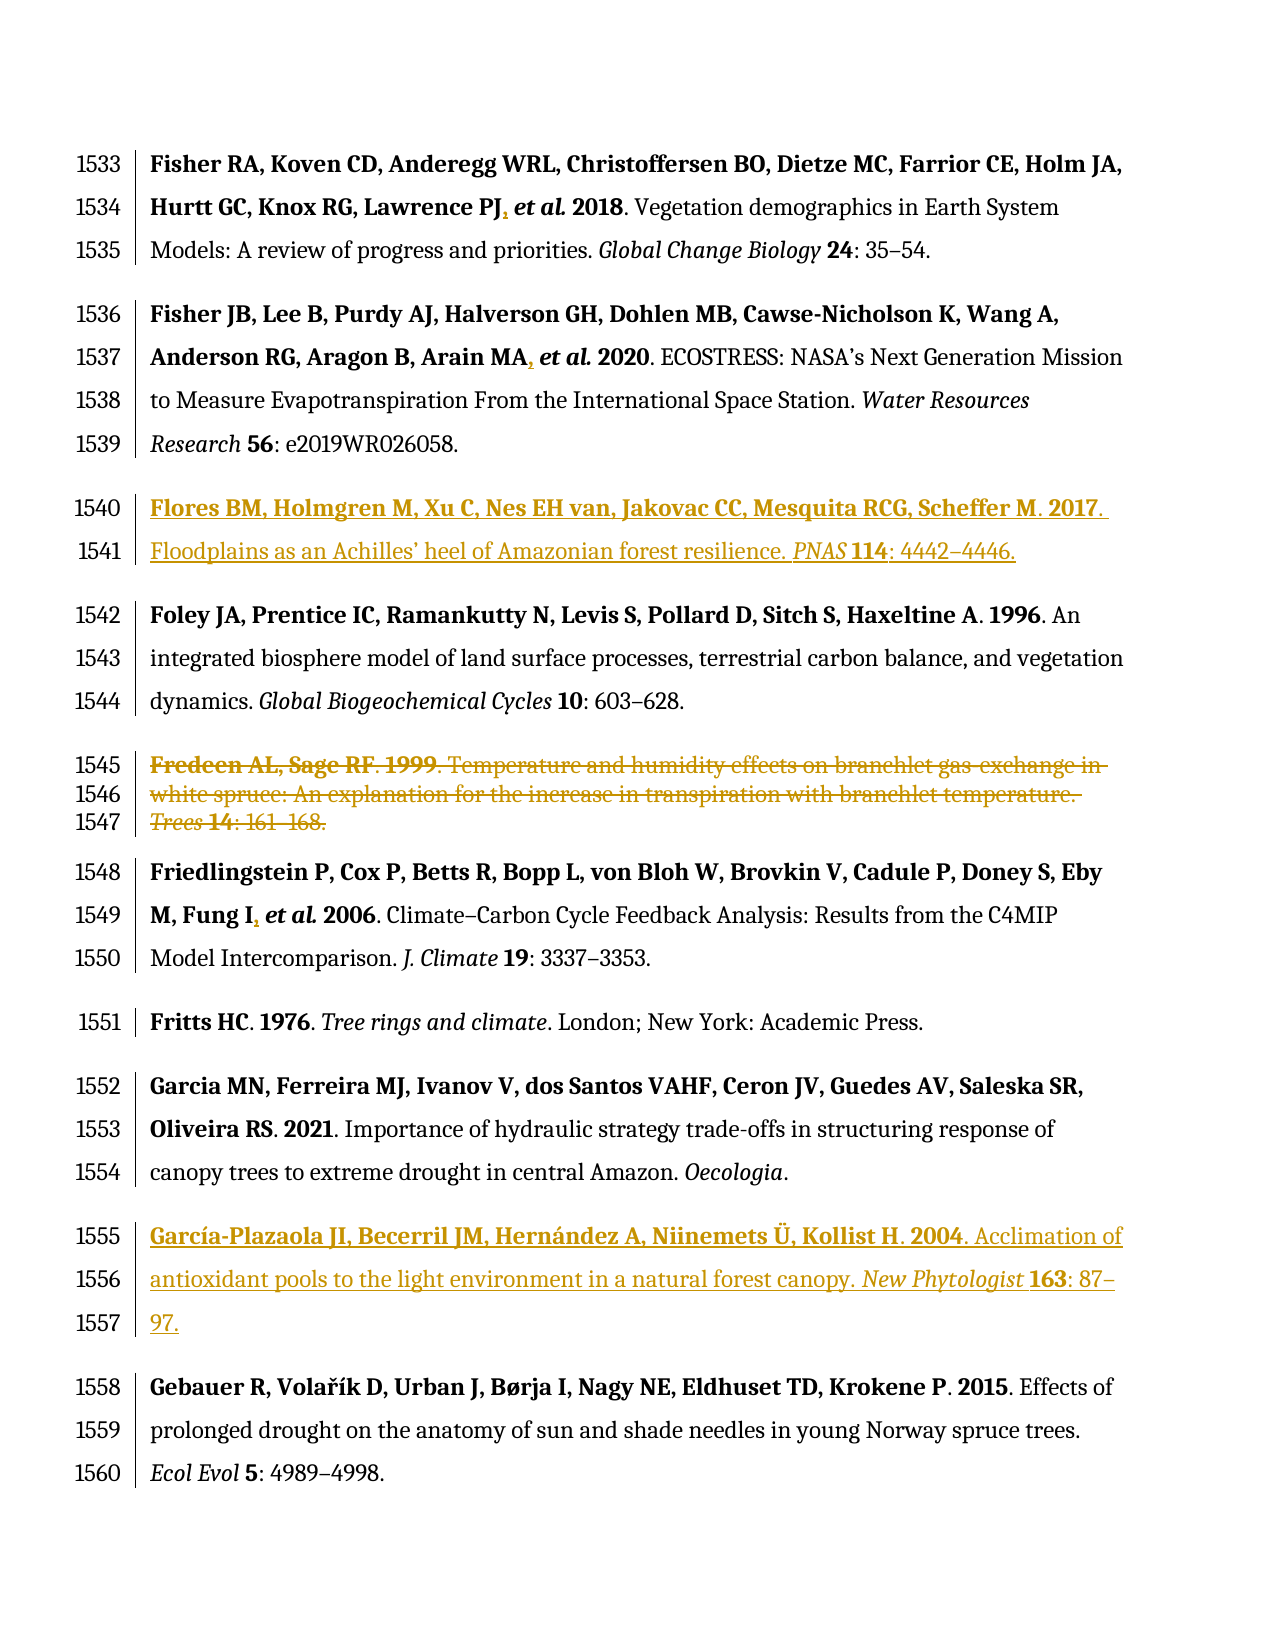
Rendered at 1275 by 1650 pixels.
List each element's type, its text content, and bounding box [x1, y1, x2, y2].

text Fritts HC. 1976. Tree rings and climate. London; New York: Academic Press. [150, 1008, 1125, 1037]
text Garcia MN, Ferreira MJ, Ivanov V, dos Santos VAHF, Ceron JV, Guedes AV, Saleska SR, Oliveira RS. 2021. Importance of hydraulic strategy trade-offs in structuring response of canopy trees to extreme drought in central Amazon. Oecologia. [150, 1072, 1125, 1187]
text Foley JA, Prentice IC, Ramankutty N, Levis S, Pollard D, Sitch S, Haxeltine A. 1996. An integrated biosphere model of land surface processes, terrestrial carbon balance, and vegetation dynamics. Global Biogeochemical Cycles 10: 603–628. [150, 601, 1125, 716]
text Fisher JB, Lee B, Purdy AJ, Halverson GH, Dohlen MB, Cawse-Nicholson K, Wang A, Anderson RG, Aragon B, Arain MA et al. 2020. ECOSTRESS: NASA’s Next Generation Mission to Measure Evapotranspiration From the International Space Station. Water Resources Research 56: e2019WR026058. [150, 300, 1125, 458]
text Friedlingstein P, Cox P, Betts R, Bopp L, von Bloh W, Brovkin V, Cadule P, Doney S, Eby M, Fung I et al. 2006. Climate–Carbon Cycle Feedback Analysis: Results from the C4MIP Model Intercomparison. J. Climate 19: 3337–3353. [150, 858, 1125, 973]
text Gebauer R, Volařík D, Urban J, Børja I, Nagy NE, Eldhuset TD, Krokene P. 2015. Effects of prolonged drought on the anatomy of sun and shade needles in young Norway spruce trees. Ecol Evol 5: 4989–4998. [150, 1372, 1125, 1487]
text Fisher RA, Koven CD, Anderegg WRL, Christoffersen BO, Dietze MC, Farrior CE, Holm JA, Hurtt GC, Knox RG, Lawrence PJ et al. 2018. Vegetation demographics in Earth System Models: A review of progress and priorities. Global Change Biology 24: 35–54. [150, 150, 1125, 265]
